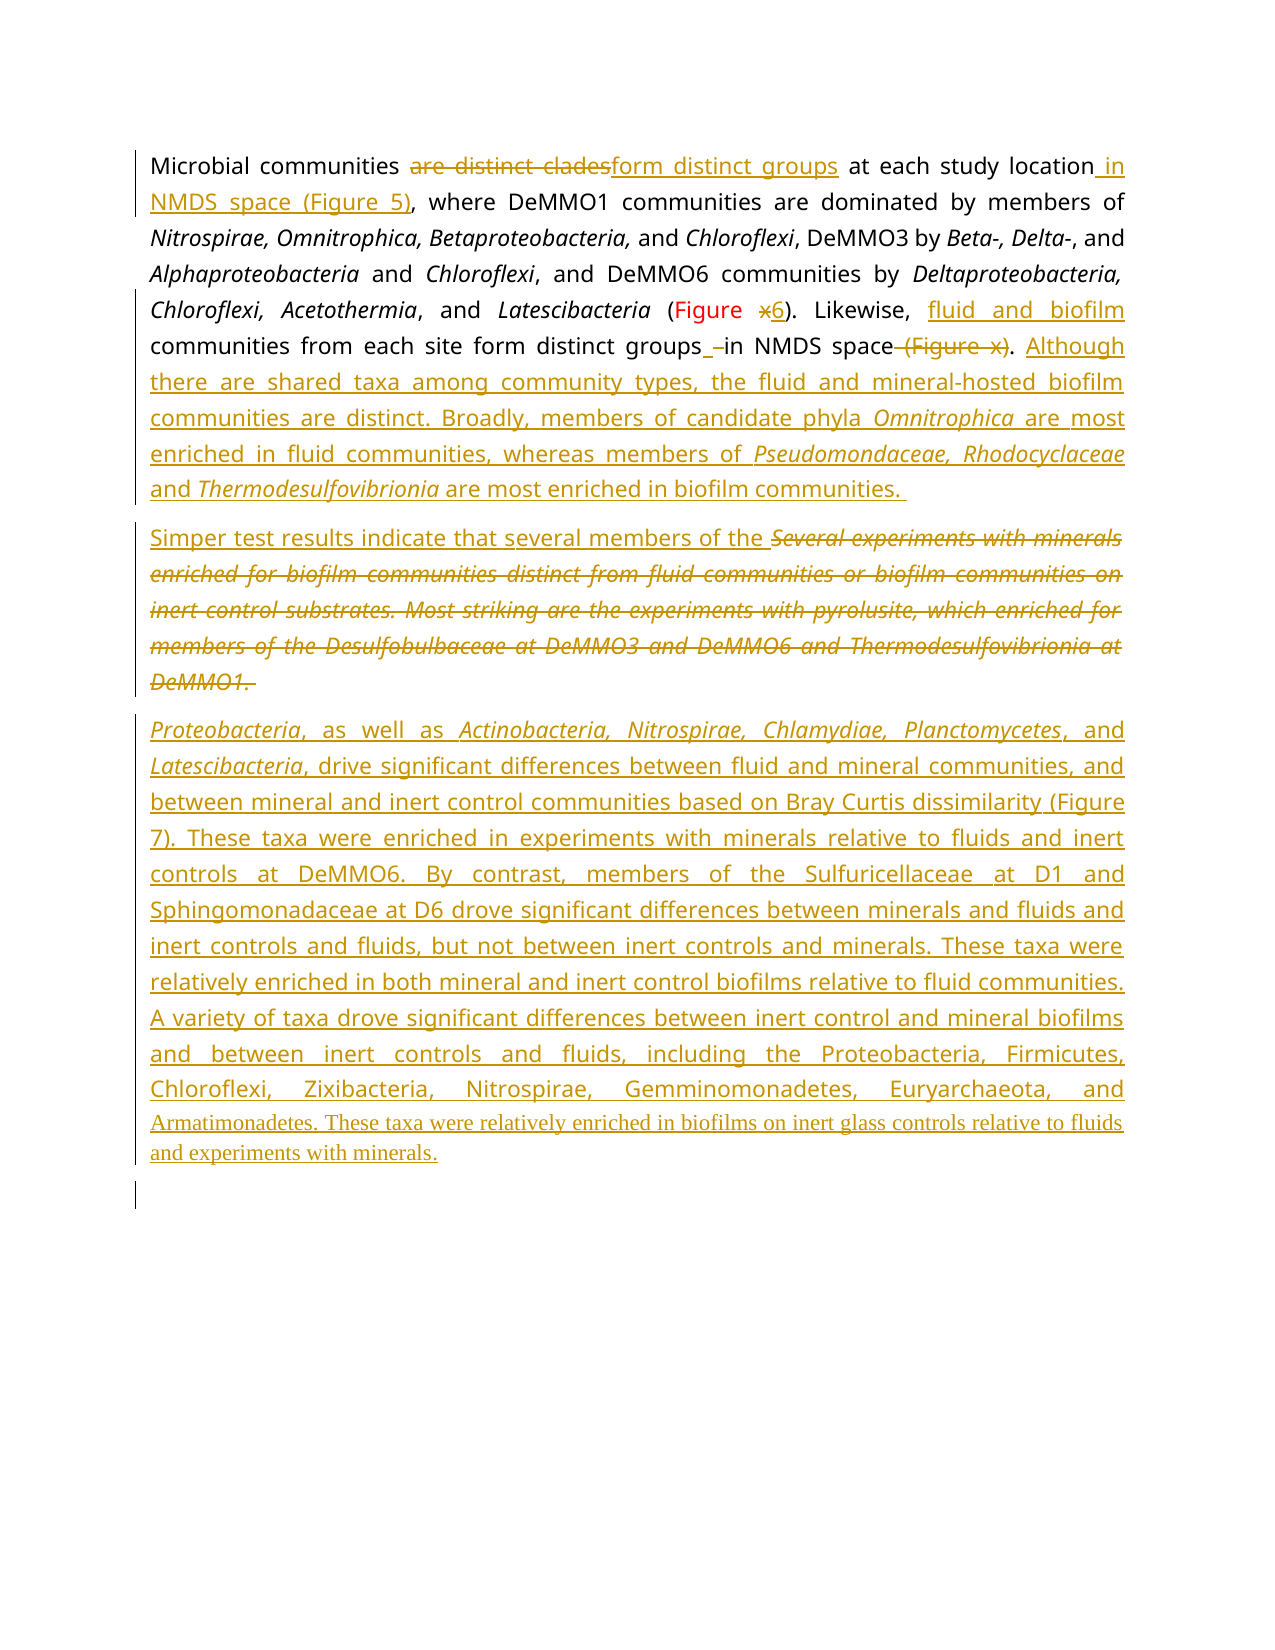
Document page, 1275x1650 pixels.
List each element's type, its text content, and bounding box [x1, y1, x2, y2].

text Microbial communities at each study location, where DeMMO1 communities are dominated by members of Nitrospirae, Omnitrophica, Betaproteobacteria, and Chloroflexi, DeMMO3 by Beta-, Delta-, and Alphaproteobacteria and Chloroflexi, and DeMMO6 communities by Deltaproteobacteria, Chloroflexi, Acetothermia, and Latescibacteria (Figure ). Likewise, communities from each site form distinct groupsin NMDS space. [150, 150, 1125, 428]
text Microbial communities at each study location, where DeMMO1 communities are dominated by members of Nitrospirae, Omnitrophica, Betaproteobacteria, and Chloroflexi, DeMMO3 by Beta-, Delta-, and Alphaproteobacteria and Chloroflexi, and DeMMO6 communities by Deltaproteobacteria, Chloroflexi, Acetothermia, and Latescibacteria (Figure ). Likewise, communities from each site form distinct groupsin NMDS space. [150, 465, 1125, 505]
text Microbial communities at each study location, where DeMMO1 communities are dominated by members of Nitrospirae, Omnitrophica, Betaproteobacteria, and Chloroflexi, DeMMO3 by Beta-, Delta-, and Alphaproteobacteria and Chloroflexi, and DeMMO6 communities by Deltaproteobacteria, Chloroflexi, Acetothermia, and Latescibacteria (Figure ). Likewise, communities from each site form distinct groupsin NMDS space. [150, 429, 1125, 464]
